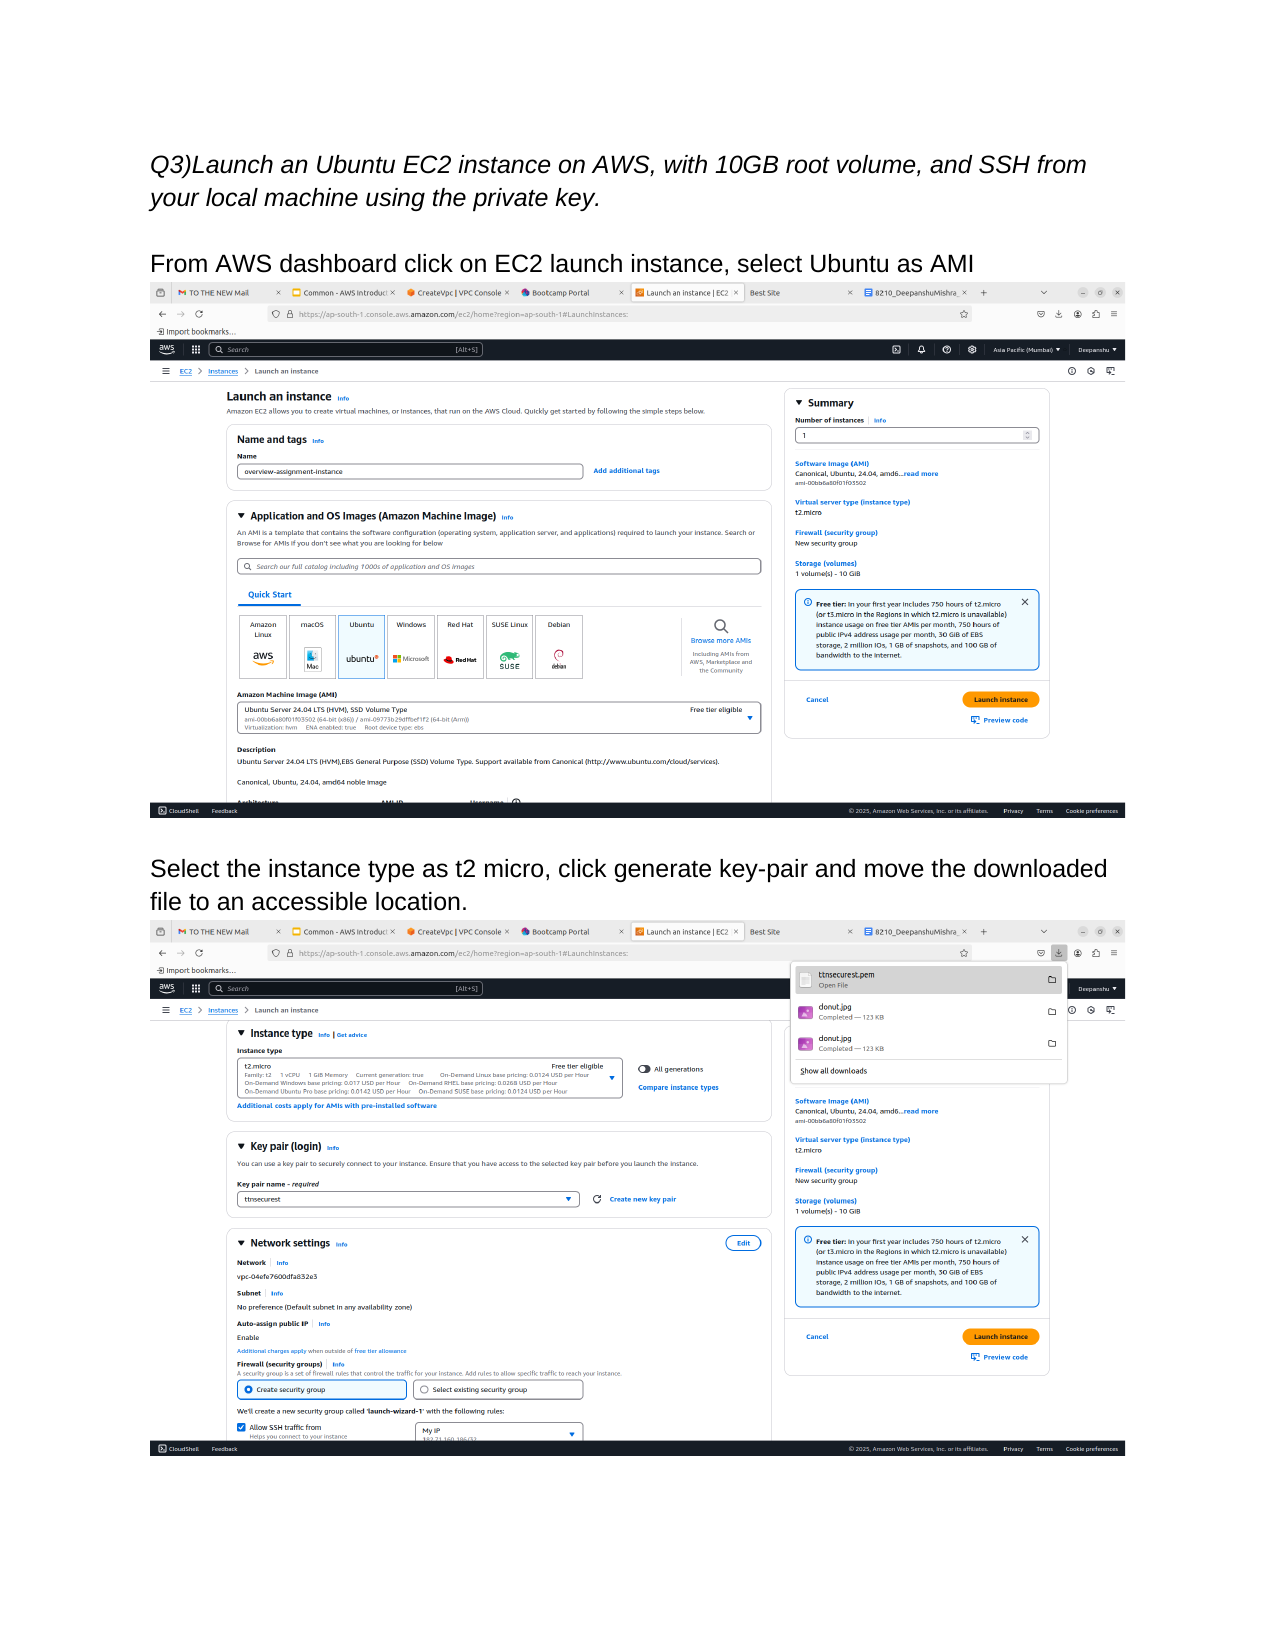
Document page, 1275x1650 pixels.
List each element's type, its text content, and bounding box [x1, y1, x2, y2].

picture [150, 282, 1125, 818]
text From AWS dashboard click on EC2 launch instance, select Ubuntu as AMI [150, 249, 1125, 278]
text Q3)Launch an Ubuntu EC2 instance on AWS, with 10GB root volume, and SSH from your local machine using the private key. [150, 150, 1125, 212]
text Select the instance type as t2 micro, click generate key-pair and move the downloaded file to an accessible location. [150, 854, 1125, 916]
picture [150, 920, 1125, 1456]
